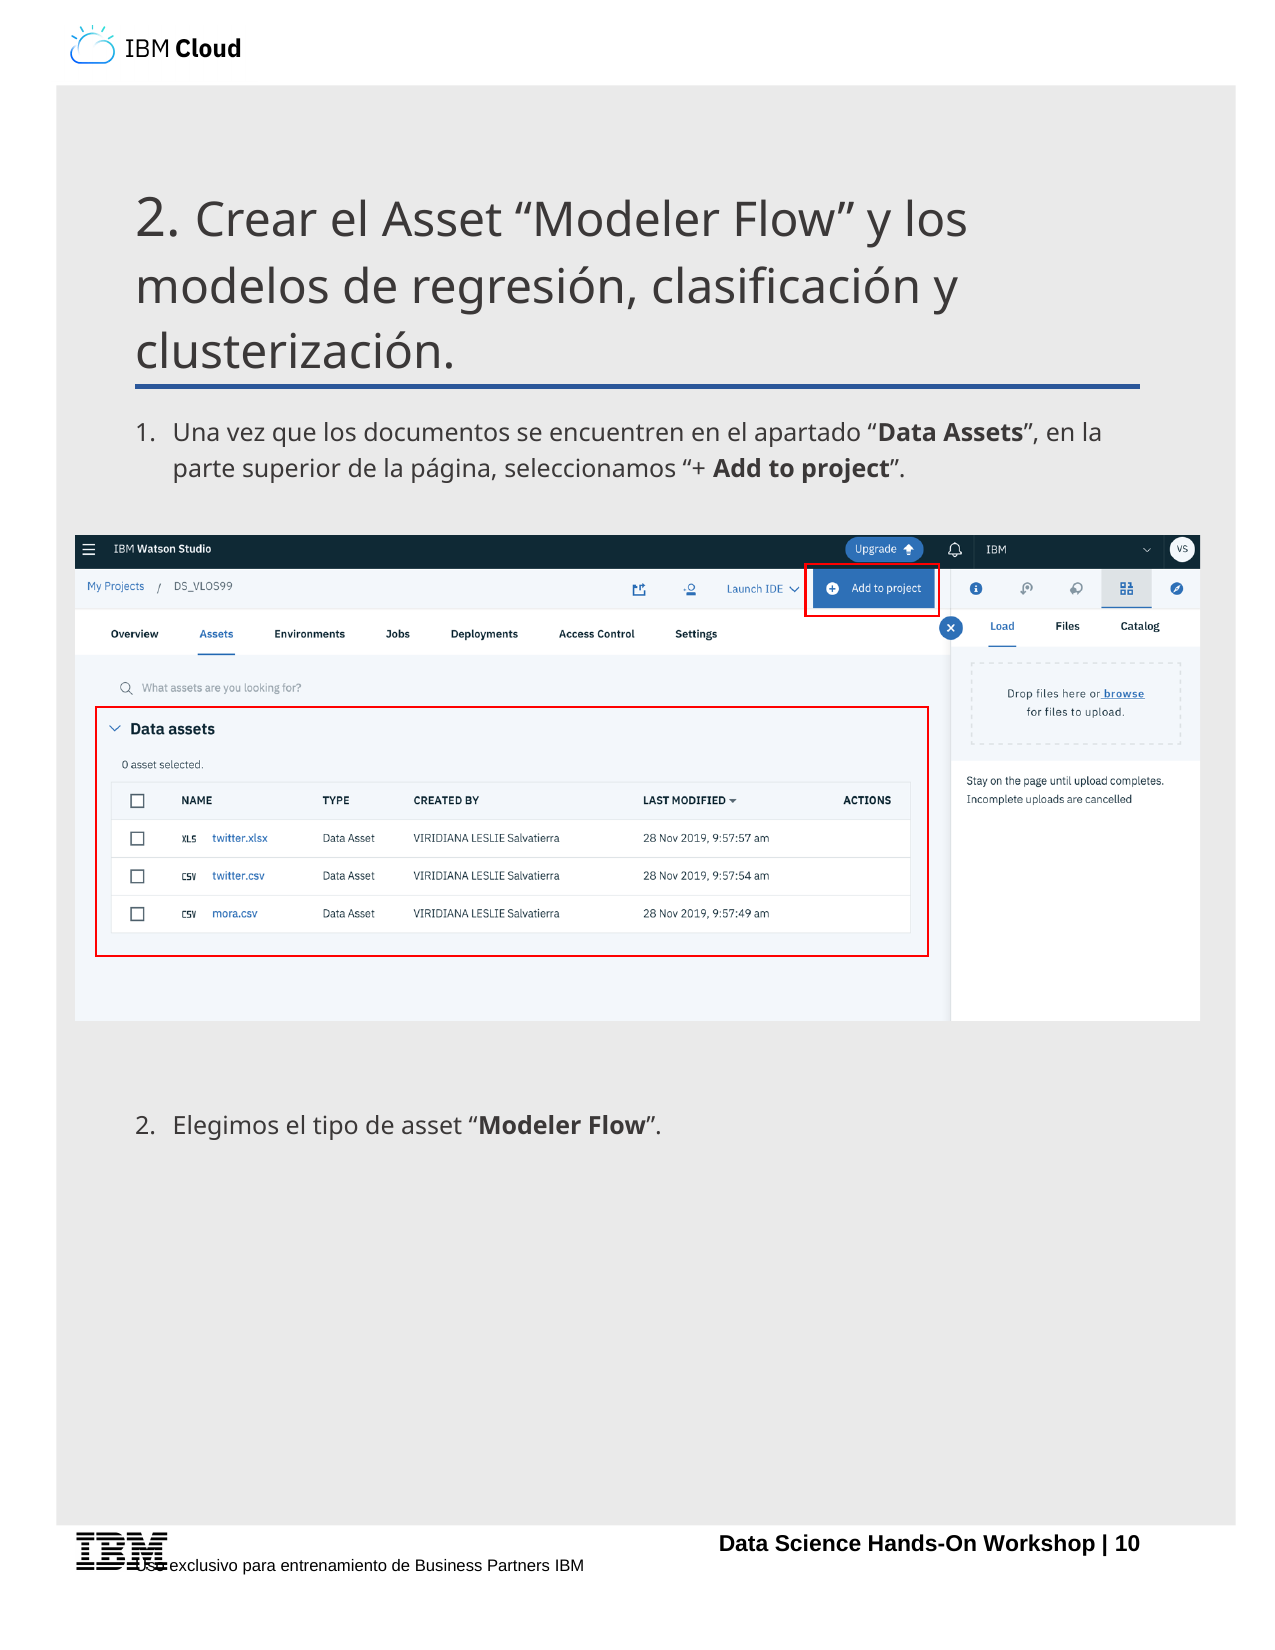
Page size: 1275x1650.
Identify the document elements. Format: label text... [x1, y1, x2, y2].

picture [75, 535, 1200, 1021]
list Una vez que los documentos se encuentren en el apartado “Data Assets”, en la parte superior de la página, seleccionamos “+ Add to project”. [135, 414, 1140, 516]
list Elegimos el tipo de asset “Modeler Flow”. [135, 1108, 1140, 1142]
picture [75, 1531, 170, 1572]
picture [51, 25, 259, 82]
subtitle 2. Crear el Asset “Modeler Flow” y los modelos de regresión, clasificación y clusterización. [135, 178, 1140, 384]
